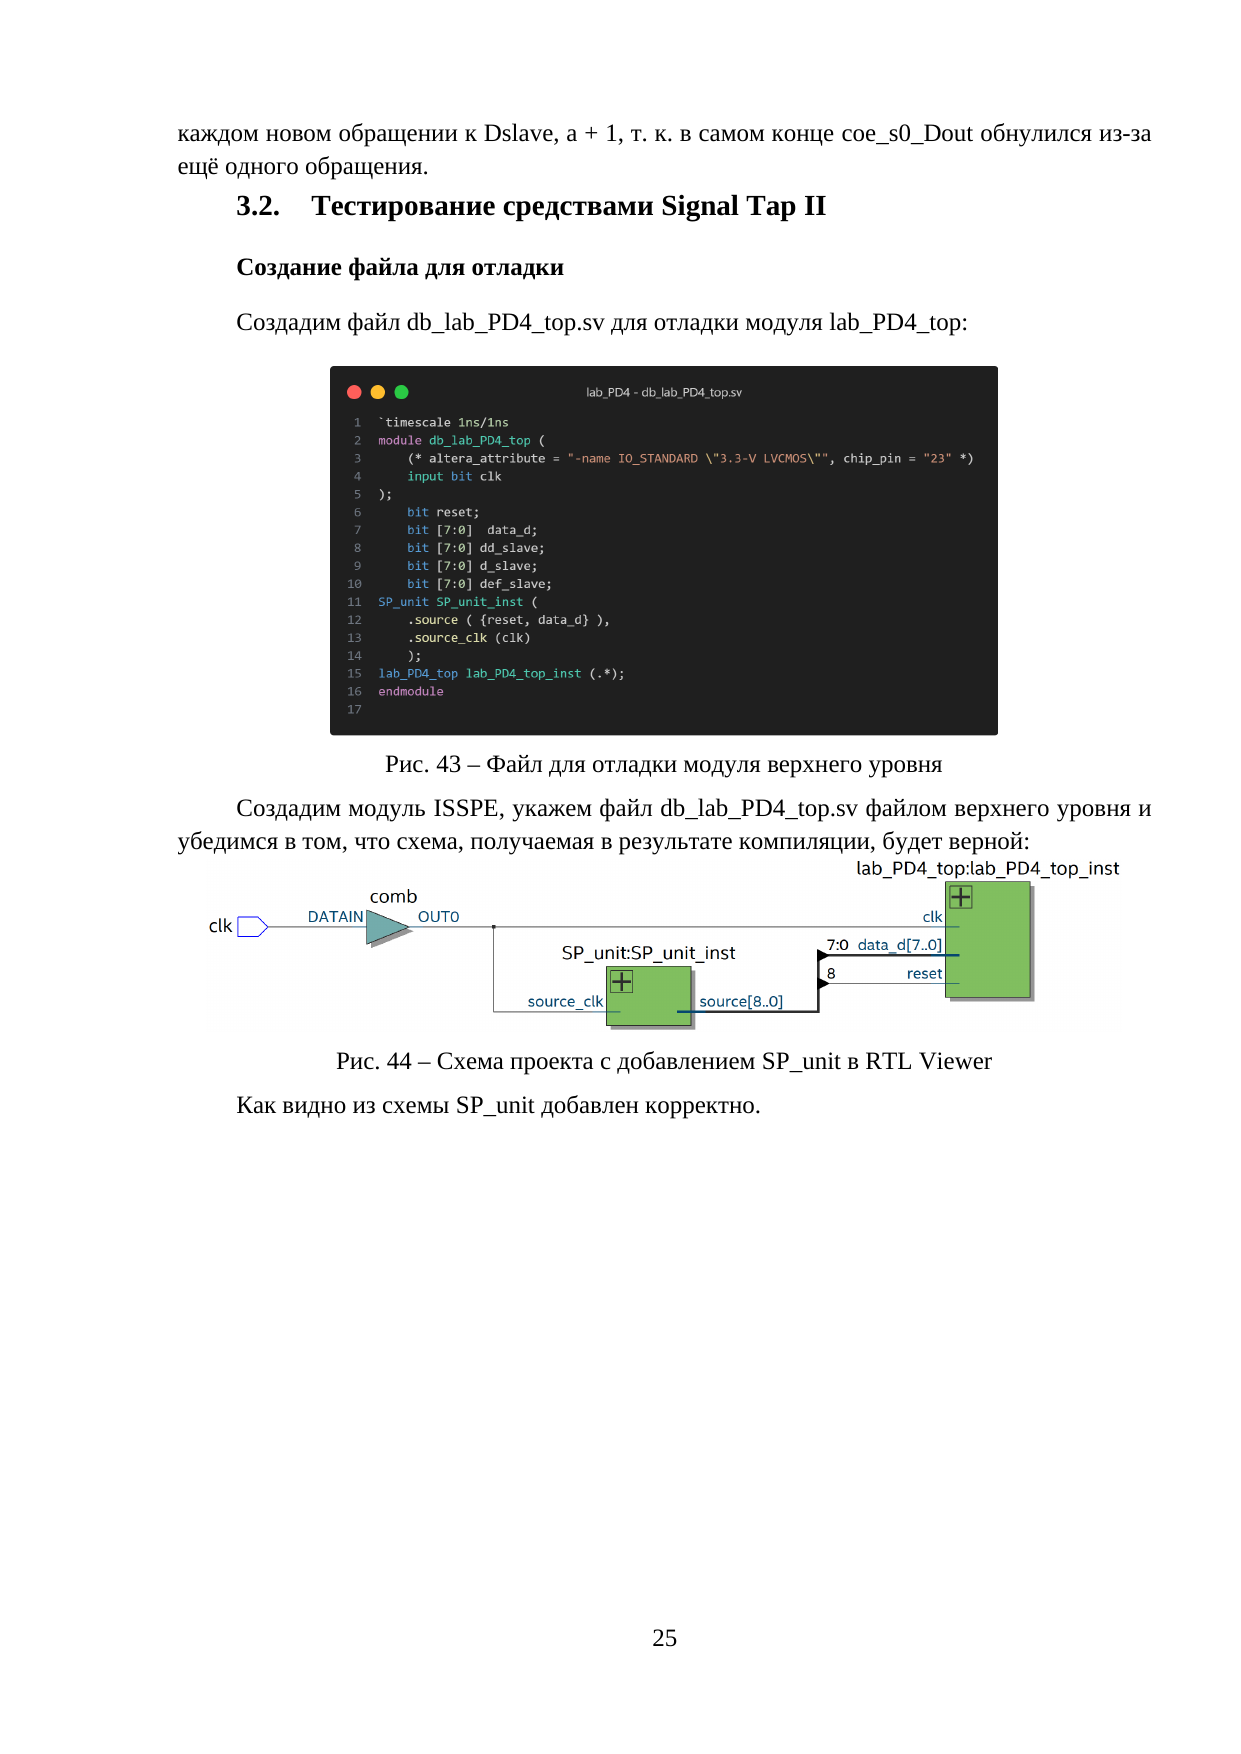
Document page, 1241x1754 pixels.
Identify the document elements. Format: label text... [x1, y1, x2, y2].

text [177, 118, 1152, 180]
text Рис. 43 – Файл для отладки модуля верхнего уровня [176, 749, 1152, 778]
picture [329, 365, 998, 736]
text Рис. 44 – Схема проекта с добавлением SP_unit в RTL Viewer [176, 1046, 1152, 1075]
subtitle Тестирование средствами Signal Tap II [236, 188, 1152, 222]
text Создадим модуль ISSPE, укажем файл db_lab_PD4_top.sv файлом верхнего уровня и убедимся в том, что схема, получаемая в результате компиляции, будет верной: [177, 793, 1152, 855]
subtitle Создание файла для отладки [177, 252, 1152, 281]
text Как видно из схемы SP_unit добавлен корректно. [177, 1090, 1152, 1119]
picture [205, 859, 1123, 1032]
text Создадим файл db_lab_PD4_top.sv для отладки модуля lab_PD4_top: [177, 307, 1152, 336]
